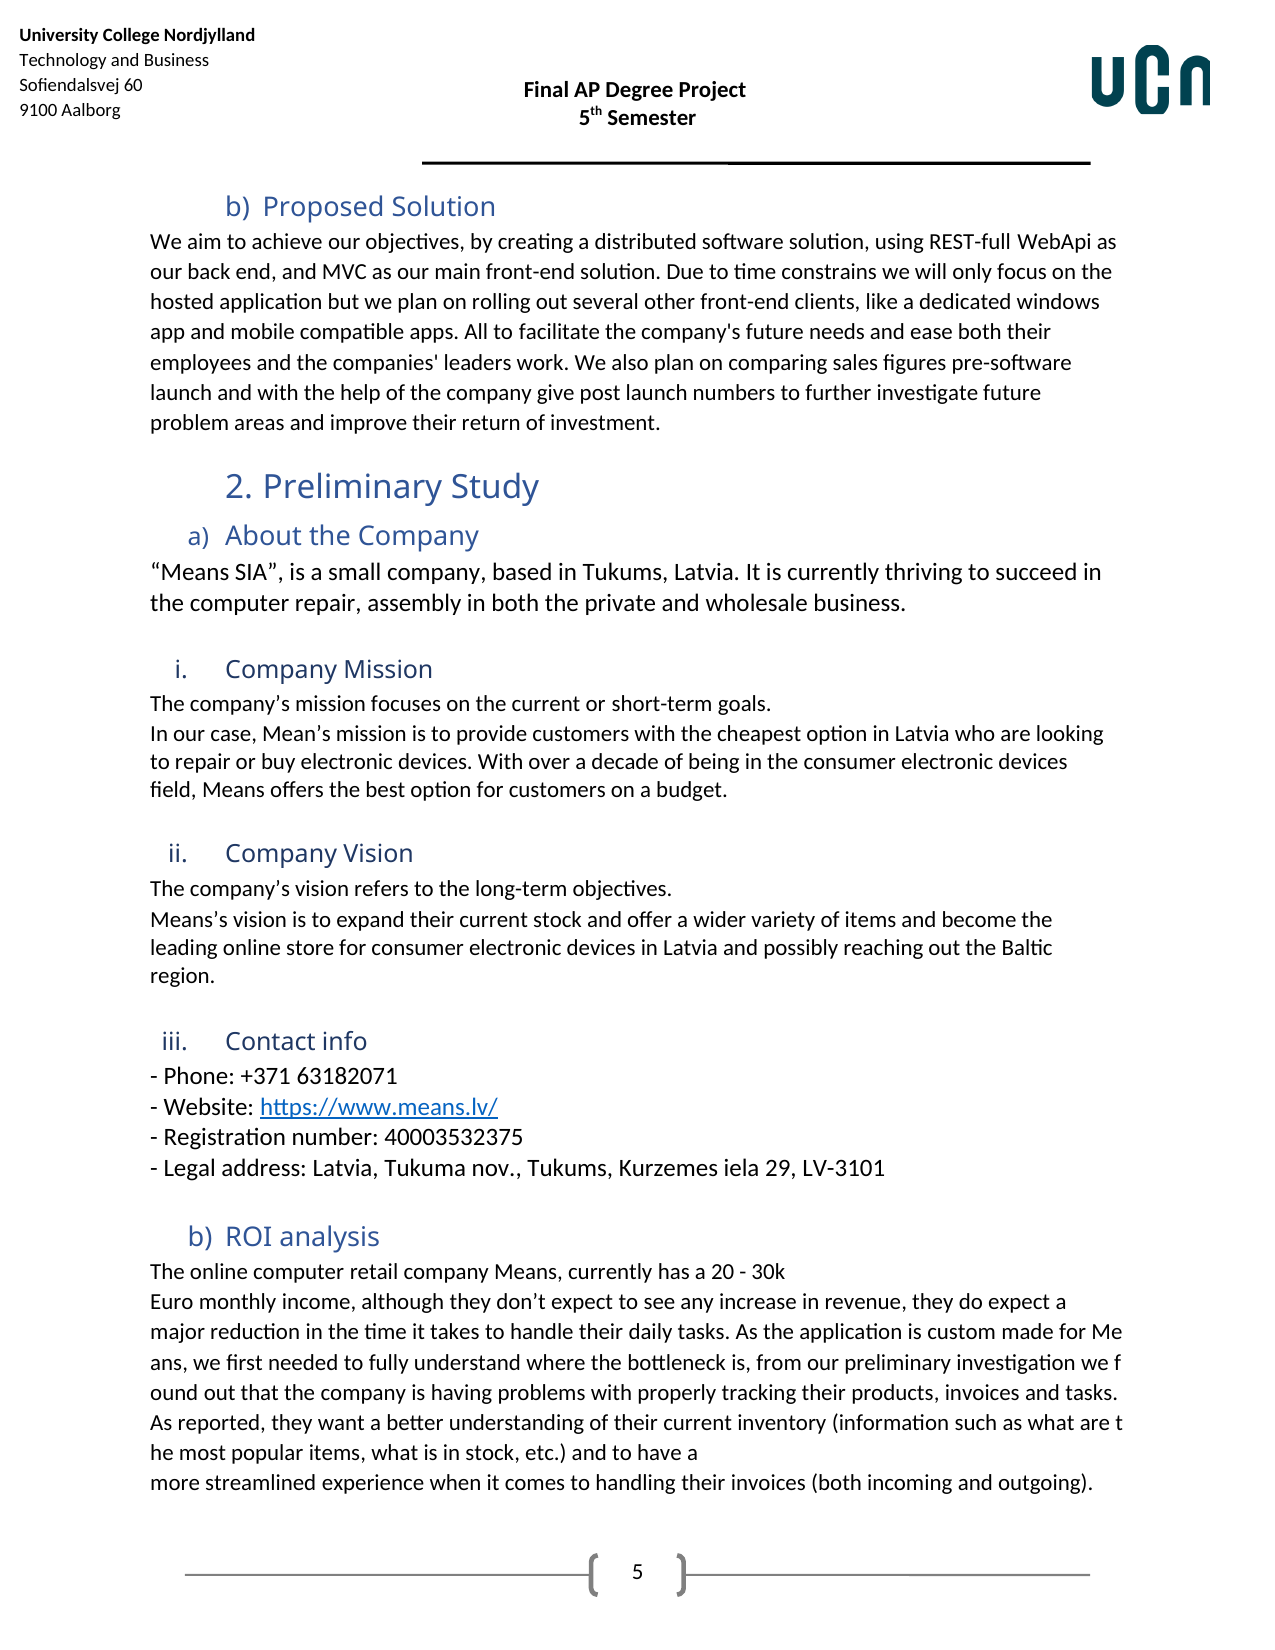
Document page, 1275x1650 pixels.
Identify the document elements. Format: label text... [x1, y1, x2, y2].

text - Registration number: 40003532375 [150, 1121, 1125, 1152]
text - Legal address: Latvia, Tukuma nov., Tukums, Kurzemes iela 29, LV-3101 [150, 1152, 1125, 1182]
subtitle Preliminary Study [225, 463, 1125, 509]
text The company’s mission focuses on the current or short-term goals. [150, 689, 1125, 717]
text In our case, Mean’s mission is to provide customers with the cheapest option in Latvia who are looking to repair or buy electronic devices. With over a decade of being in the consumer electronic devices field, Means offers the best option for customers on a budget. [150, 719, 1125, 803]
subtitle About the Company [187, 516, 1125, 553]
subtitle ROI analysis [187, 1217, 1125, 1254]
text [150, 1257, 1125, 1496]
subtitle Company Vision [187, 835, 1125, 869]
text - Phone: +371 63182071 [150, 1060, 1125, 1091]
text “Means SIA”, is a small company, based in Tukums, Latvia. It is currently thriving to succeed in the computer repair, assembly in both the private and wholesale business. [150, 556, 1125, 617]
text - Website: https://www.means.lv/ [150, 1091, 1125, 1121]
text The company’s vision refers to the long-term objectives. [150, 872, 1125, 902]
text Means’s vision is to expand their current stock and offer a wider variety of items and become the leading online store for consumer electronic devices in Latvia and possibly reaching out the Baltic region. [150, 905, 1125, 989]
subtitle Contact info [187, 1024, 1125, 1058]
text We aim to achieve our objectives, by creating a distributed software solution, using REST-full WebApi as our back end, and MVC as our main front-end solution. Due to time constrains we will only focus on the hosted application but we plan on rolling out several other front-end clients, like a dedicated windows app and mobile compatible apps. All to facilitate the company's future needs and ease both their employees and the companies' leaders work. We also plan on comparing sales figures pre-software launch and with the help of the company give post launch numbers to further investigate future problem areas and improve their return of investment. [150, 227, 1125, 436]
subtitle Company Mission [187, 652, 1125, 686]
picture [1091, 45, 1210, 114]
subtitle Proposed Solution [225, 187, 1125, 224]
